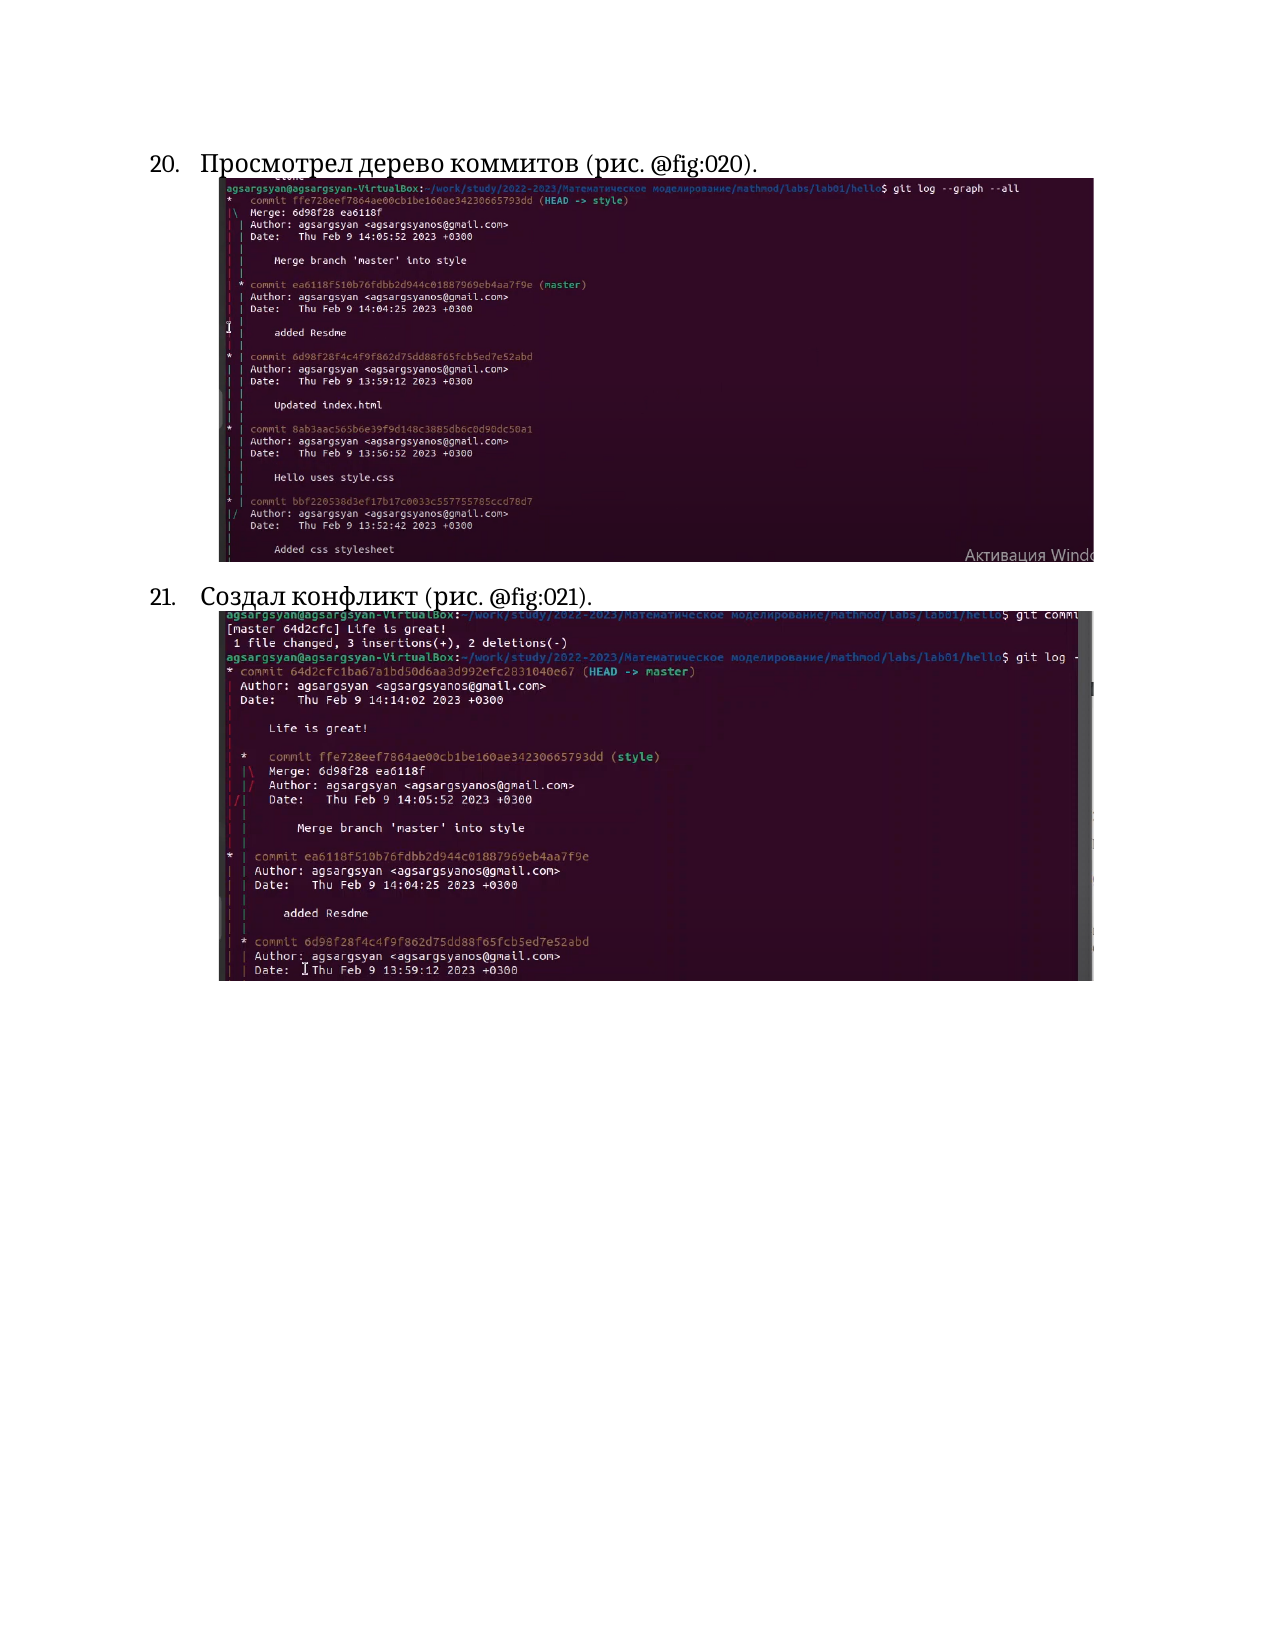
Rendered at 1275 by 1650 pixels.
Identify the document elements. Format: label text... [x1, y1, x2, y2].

picture [218, 611, 1094, 981]
picture [218, 178, 1094, 562]
